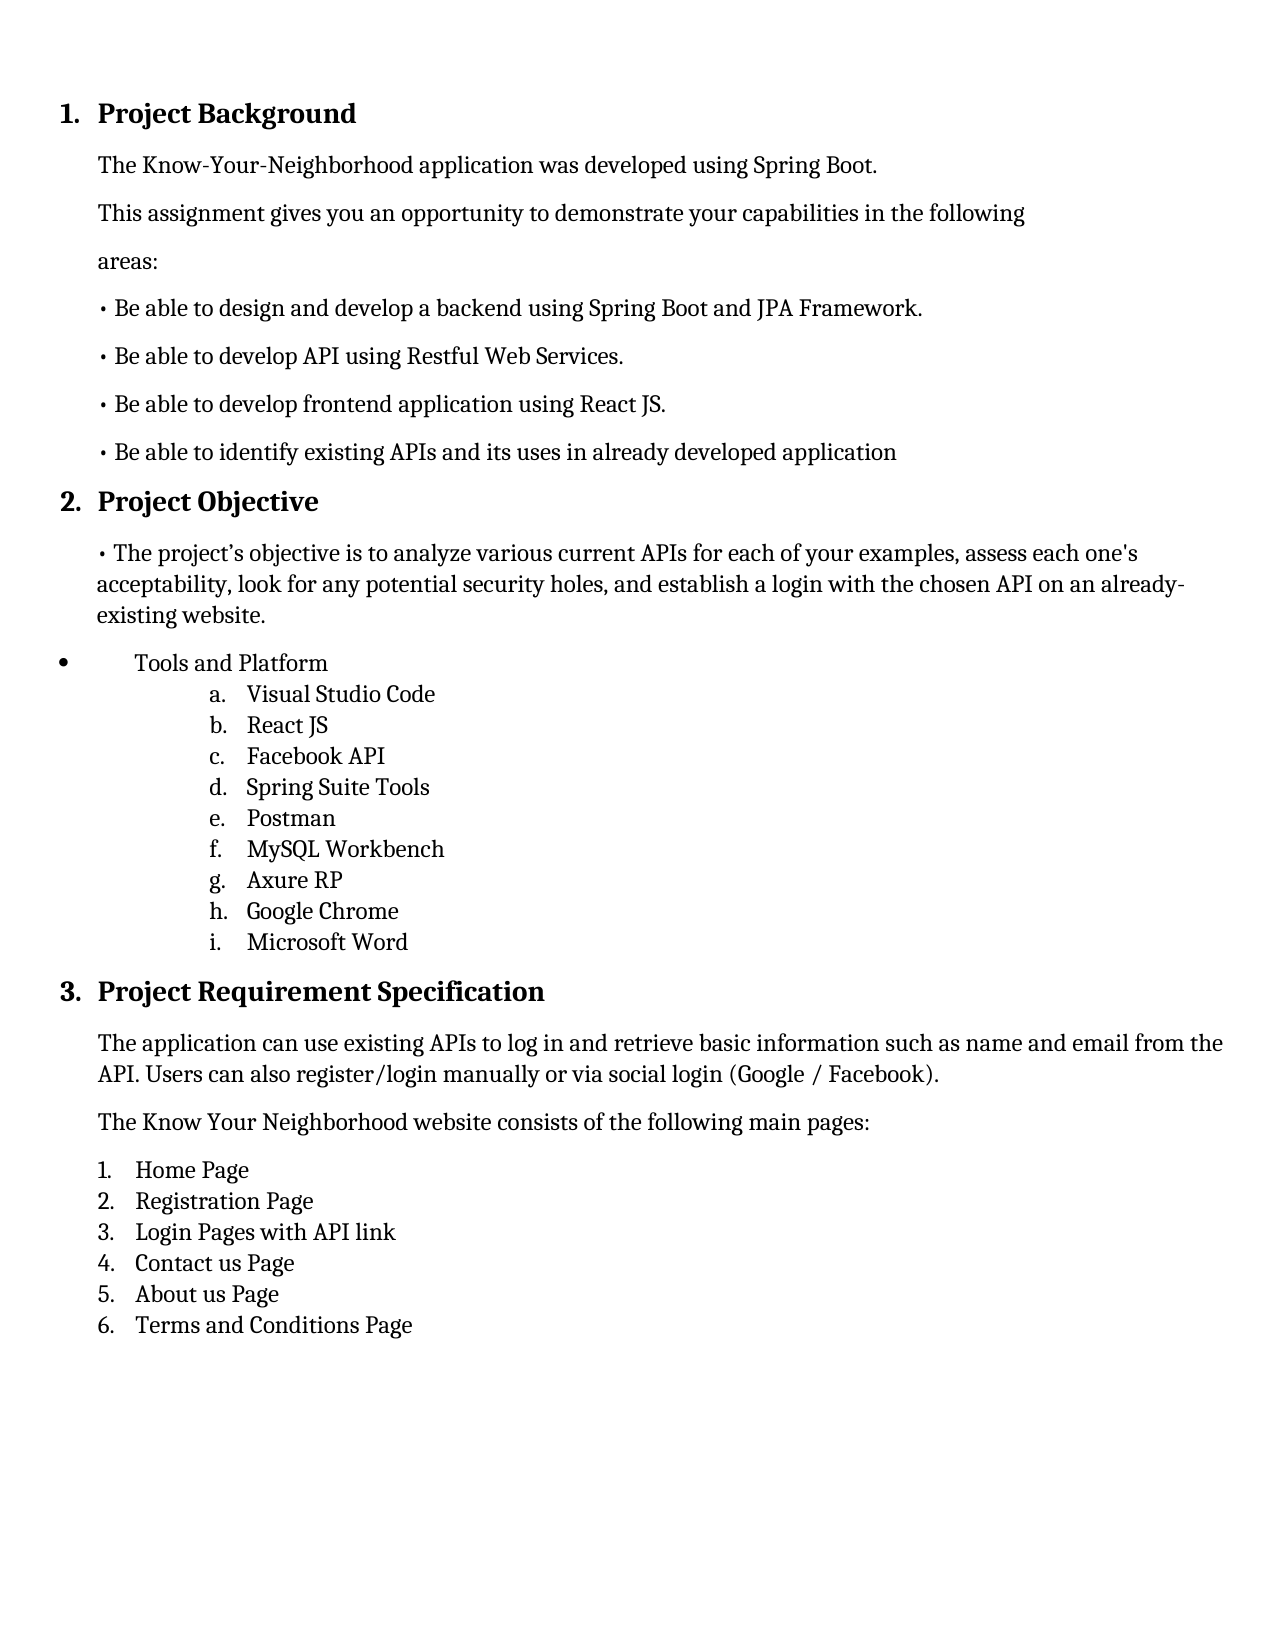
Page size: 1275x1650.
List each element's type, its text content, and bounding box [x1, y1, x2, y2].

list Axure RP [209, 866, 1226, 894]
subtitle Project Objective [60, 485, 1226, 519]
list Terms and Conditions Page [98, 1311, 1226, 1339]
text • The project’s objective is to analyze various current APIs for each of your examples, assess each one's acceptability, look for any potential security holes, and establish a login with the chosen API on an already-existing website. [97, 539, 1226, 629]
subtitle Project Background [60, 98, 1226, 131]
list Contact us Page [98, 1249, 1226, 1277]
list Tools and Platform [59, 648, 1226, 677]
subtitle Project Requirement Specification [60, 976, 1226, 1009]
list React JS [209, 711, 1226, 739]
list Google Chrome [209, 897, 1226, 926]
text • Be able to develop API using Restful Web Services. [98, 342, 1226, 371]
list Visual Studio Code [209, 679, 1226, 708]
text • Be able to design and develop a backend using Spring Boot and JPA Framework. [98, 294, 1226, 323]
text This assignment gives you an opportunity to demonstrate your capabilities in the following [98, 199, 1226, 228]
text • Be able to develop frontend application using React JS. [98, 390, 1226, 418]
text The Know Your Neighborhood website consists of the following main pages: [98, 1108, 1226, 1137]
list Registration Page [98, 1187, 1226, 1215]
text • Be able to identify existing APIs and its uses in already developed application [98, 437, 1226, 466]
list Postman [209, 804, 1226, 832]
list About us Page [98, 1280, 1226, 1308]
text The application can use existing APIs to log in and retrieve basic information such as name and email from the API. Users can also register/login manually or via social login (Google / Facebook). [98, 1029, 1226, 1089]
list Spring Suite Tools [209, 773, 1226, 801]
text areas: [98, 247, 1226, 275]
list Facebook API [209, 742, 1226, 770]
list Login Pages with API link [98, 1218, 1226, 1246]
list Microsoft Word [209, 928, 1226, 957]
list MySQL Workbench [209, 835, 1226, 863]
list Home Page [98, 1156, 1226, 1184]
text The Know-Your-Neighborhood application was developed using Spring Boot. [98, 151, 1226, 180]
